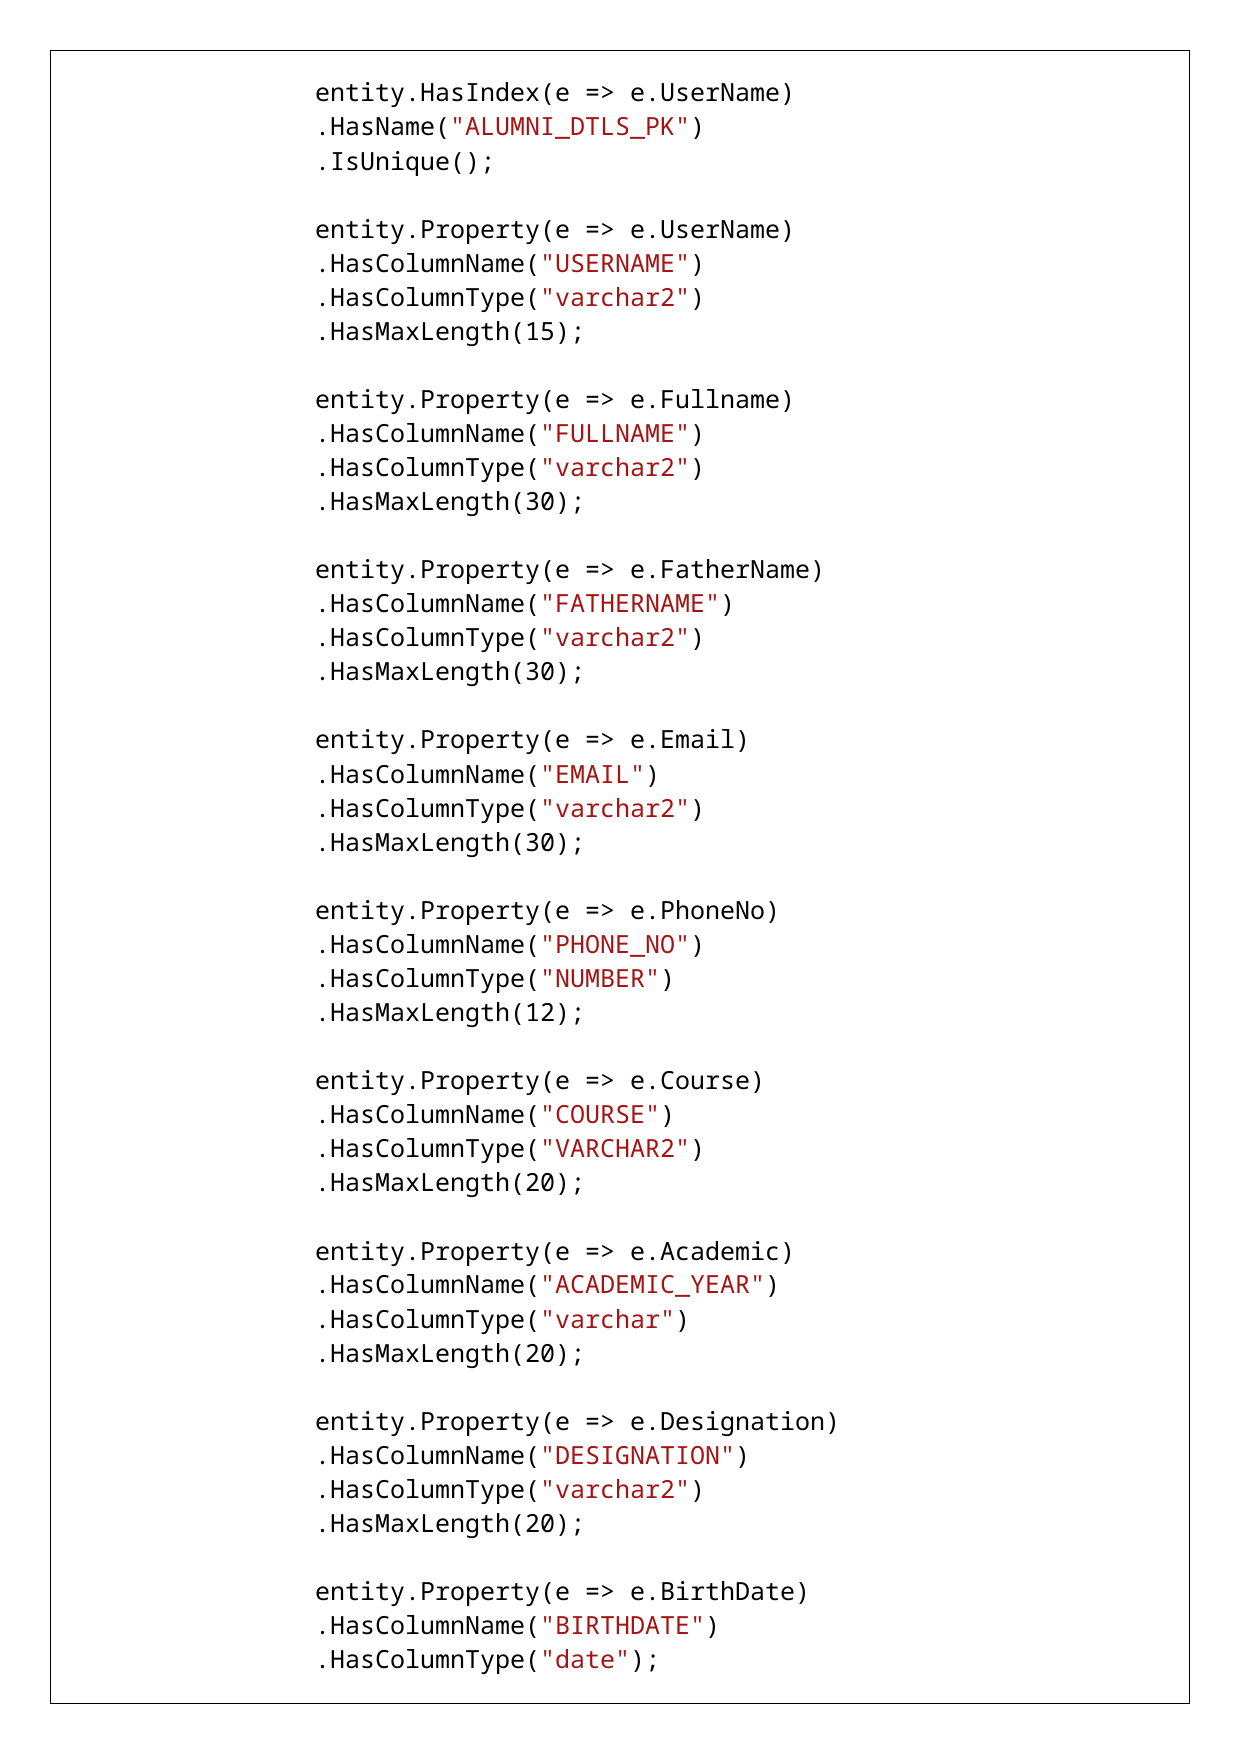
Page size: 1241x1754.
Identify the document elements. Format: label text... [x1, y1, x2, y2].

text .IsUnique(); [75, 143, 1165, 177]
text .HasMaxLength(20); [75, 1335, 1165, 1369]
text .HasColumnName("BIRTHDATE") [75, 1608, 1165, 1642]
text .HasColumnType("varchar") [75, 1301, 1165, 1335]
text .HasColumnName("FULLNAME") [75, 416, 1165, 450]
text .HasMaxLength(30); [75, 824, 1165, 858]
text .HasColumnType("varchar2") [75, 279, 1165, 313]
text .HasColumnType("varchar2") [75, 620, 1165, 654]
text .HasMaxLength(15); [75, 313, 1165, 347]
text entity.Property(e => e.Fullname) [75, 382, 1165, 416]
text entity.Property(e => e.PhoneNo) [75, 892, 1165, 927]
text .HasMaxLength(30); [75, 654, 1165, 688]
text entity.Property(e => e.UserName) [75, 211, 1165, 245]
text .HasMaxLength(20); [75, 1165, 1165, 1199]
text .HasColumnType("NUMBER") [75, 961, 1165, 995]
text .HasColumnName("COURSE") [75, 1097, 1165, 1131]
text .HasMaxLength(20); [75, 1506, 1165, 1540]
text .HasColumnName("PHONE_NO") [75, 927, 1165, 961]
text entity.Property(e => e.FatherName) [75, 552, 1165, 586]
text .HasColumnName("USERNAME") [75, 245, 1165, 279]
text entity.Property(e => e.Course) [75, 1063, 1165, 1097]
text .HasColumnName("EMAIL") [75, 756, 1165, 790]
text entity.HasIndex(e => e.UserName) [75, 75, 1165, 109]
text entity.Property(e => e.BirthDate) [75, 1574, 1165, 1608]
text .HasColumnType("date"); [75, 1642, 1165, 1676]
text entity.Property(e => e.Academic) [75, 1233, 1165, 1267]
text entity.Property(e => e.Designation) [75, 1403, 1165, 1437]
text .HasColumnType("VARCHAR2") [75, 1131, 1165, 1165]
text .HasMaxLength(30); [75, 484, 1165, 518]
text .HasName("ALUMNI_DTLS_PK") [75, 109, 1165, 143]
text .HasColumnType("varchar2") [75, 1472, 1165, 1506]
text .HasColumnName("DESIGNATION") [75, 1437, 1165, 1472]
text .HasColumnName("ACADEMIC_YEAR") [75, 1267, 1165, 1301]
text .HasColumnType("varchar2") [75, 450, 1165, 484]
text .HasMaxLength(12); [75, 995, 1165, 1029]
text .HasColumnType("varchar2") [75, 790, 1165, 824]
text .HasColumnName("FATHERNAME") [75, 586, 1165, 620]
text entity.Property(e => e.Email) [75, 722, 1165, 756]
